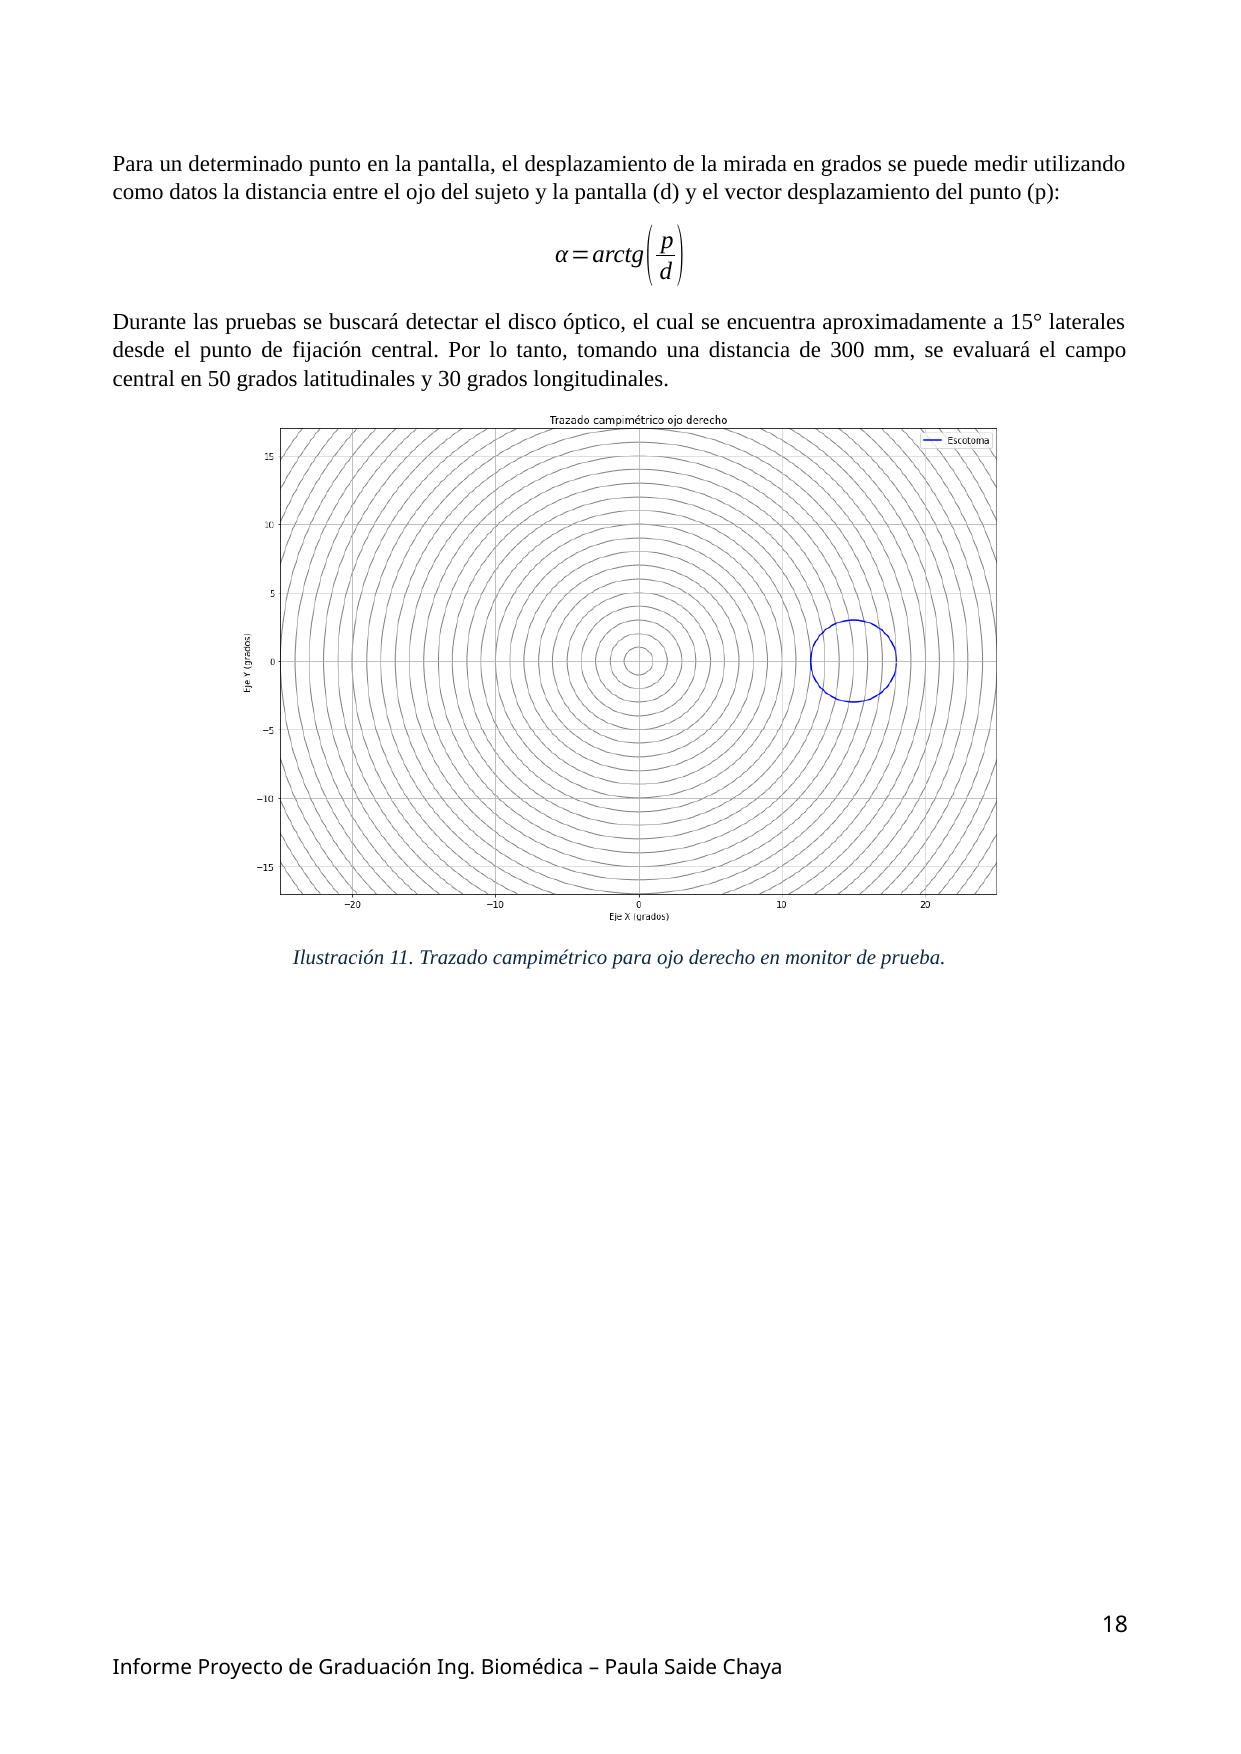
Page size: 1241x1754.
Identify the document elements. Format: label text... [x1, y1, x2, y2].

text Durante las pruebas se buscará detectar el disco óptico, el cual se encuentra aproximadamente a 15° laterales desde el punto de fijación central. Por lo tanto, tomando una distancia de 300 mm, se evaluará el campo central en 50 grados latitudinales y 30 grados longitudinales. [112, 308, 1128, 391]
text Para un determinado punto en la pantalla, el desplazamiento de la mirada en grados se puede medir utilizando como datos la distancia entre el ojo del sujeto y la pantalla (d) y el vector desplazamiento del punto (p): [112, 150, 1128, 205]
text Ilustración 11. Trazado campimétrico para ojo derecho en monitor de prueba. [112, 945, 1128, 969]
picture [238, 409, 1002, 926]
